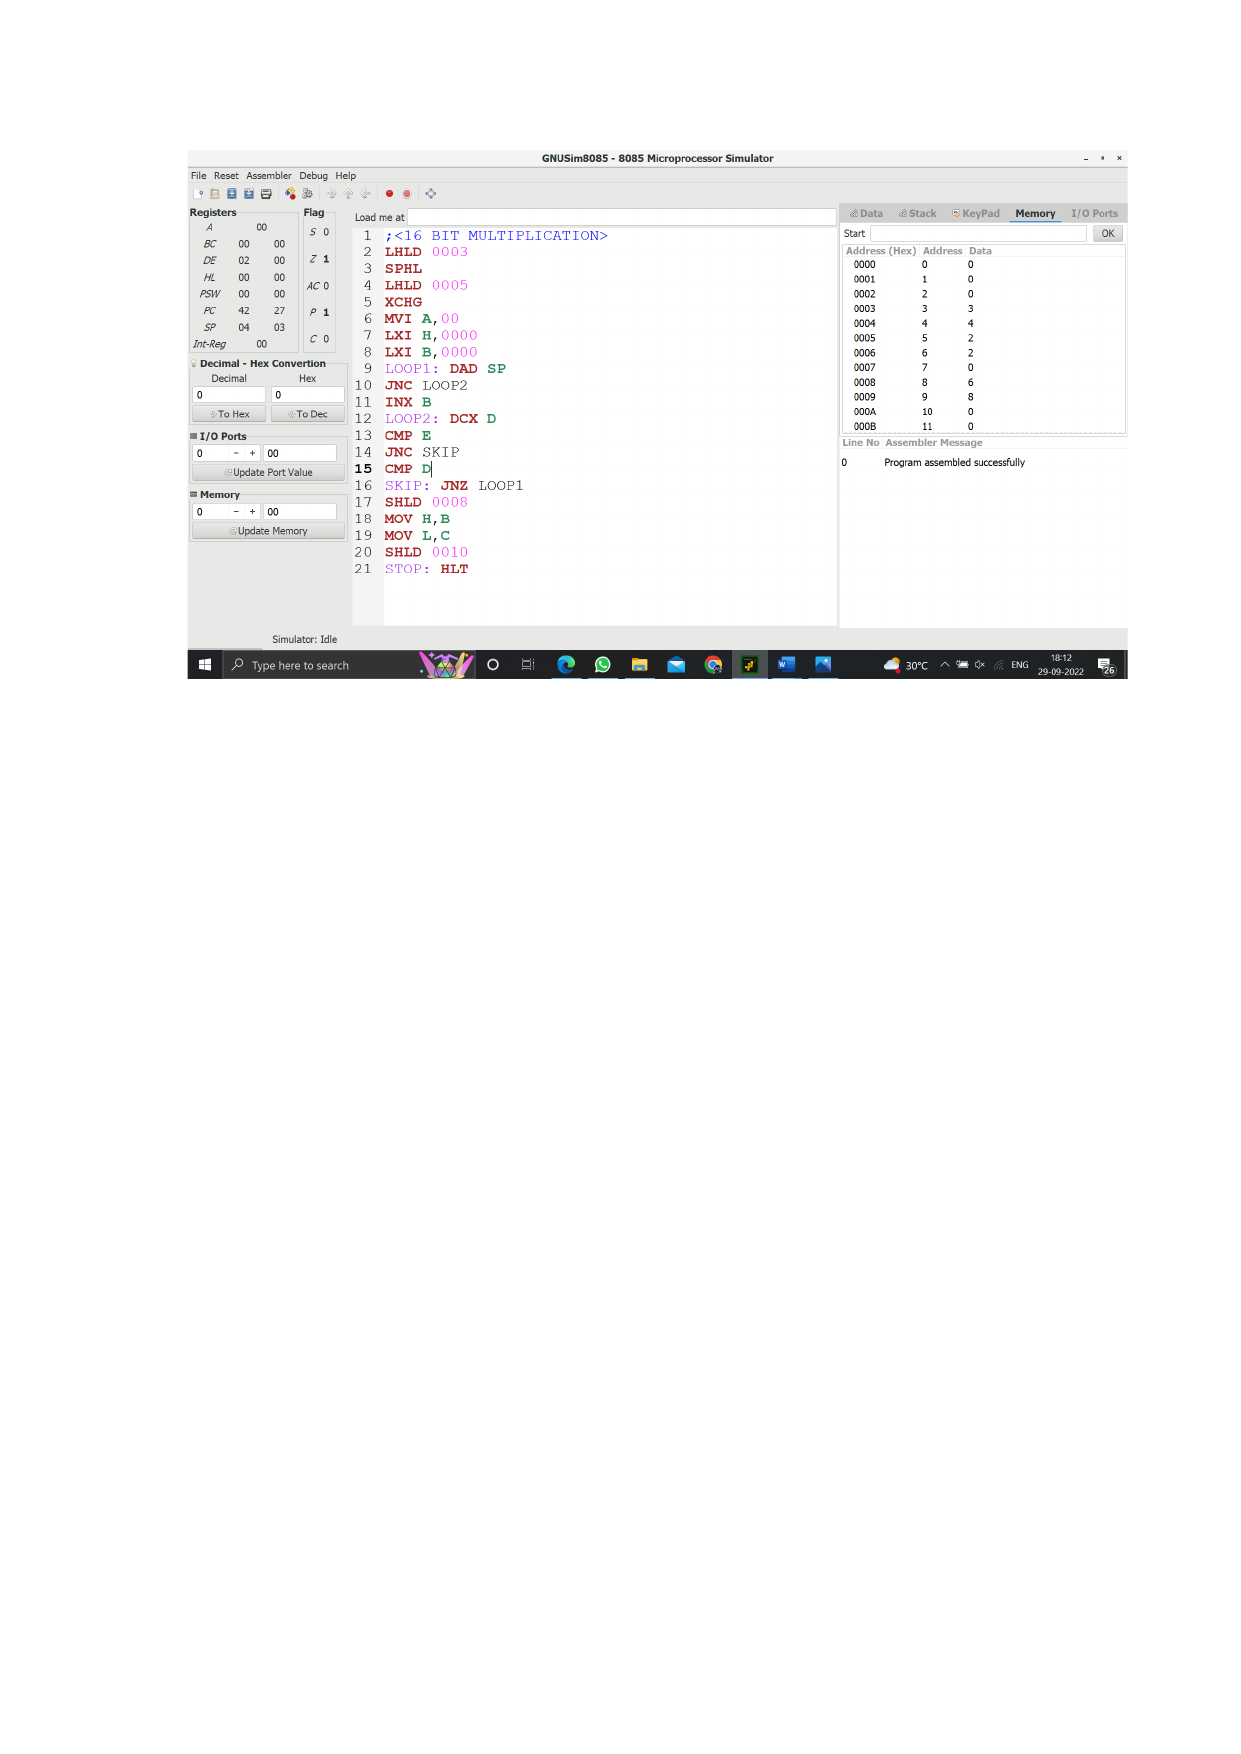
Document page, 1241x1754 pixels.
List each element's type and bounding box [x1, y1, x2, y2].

picture [187, 150, 1128, 679]
